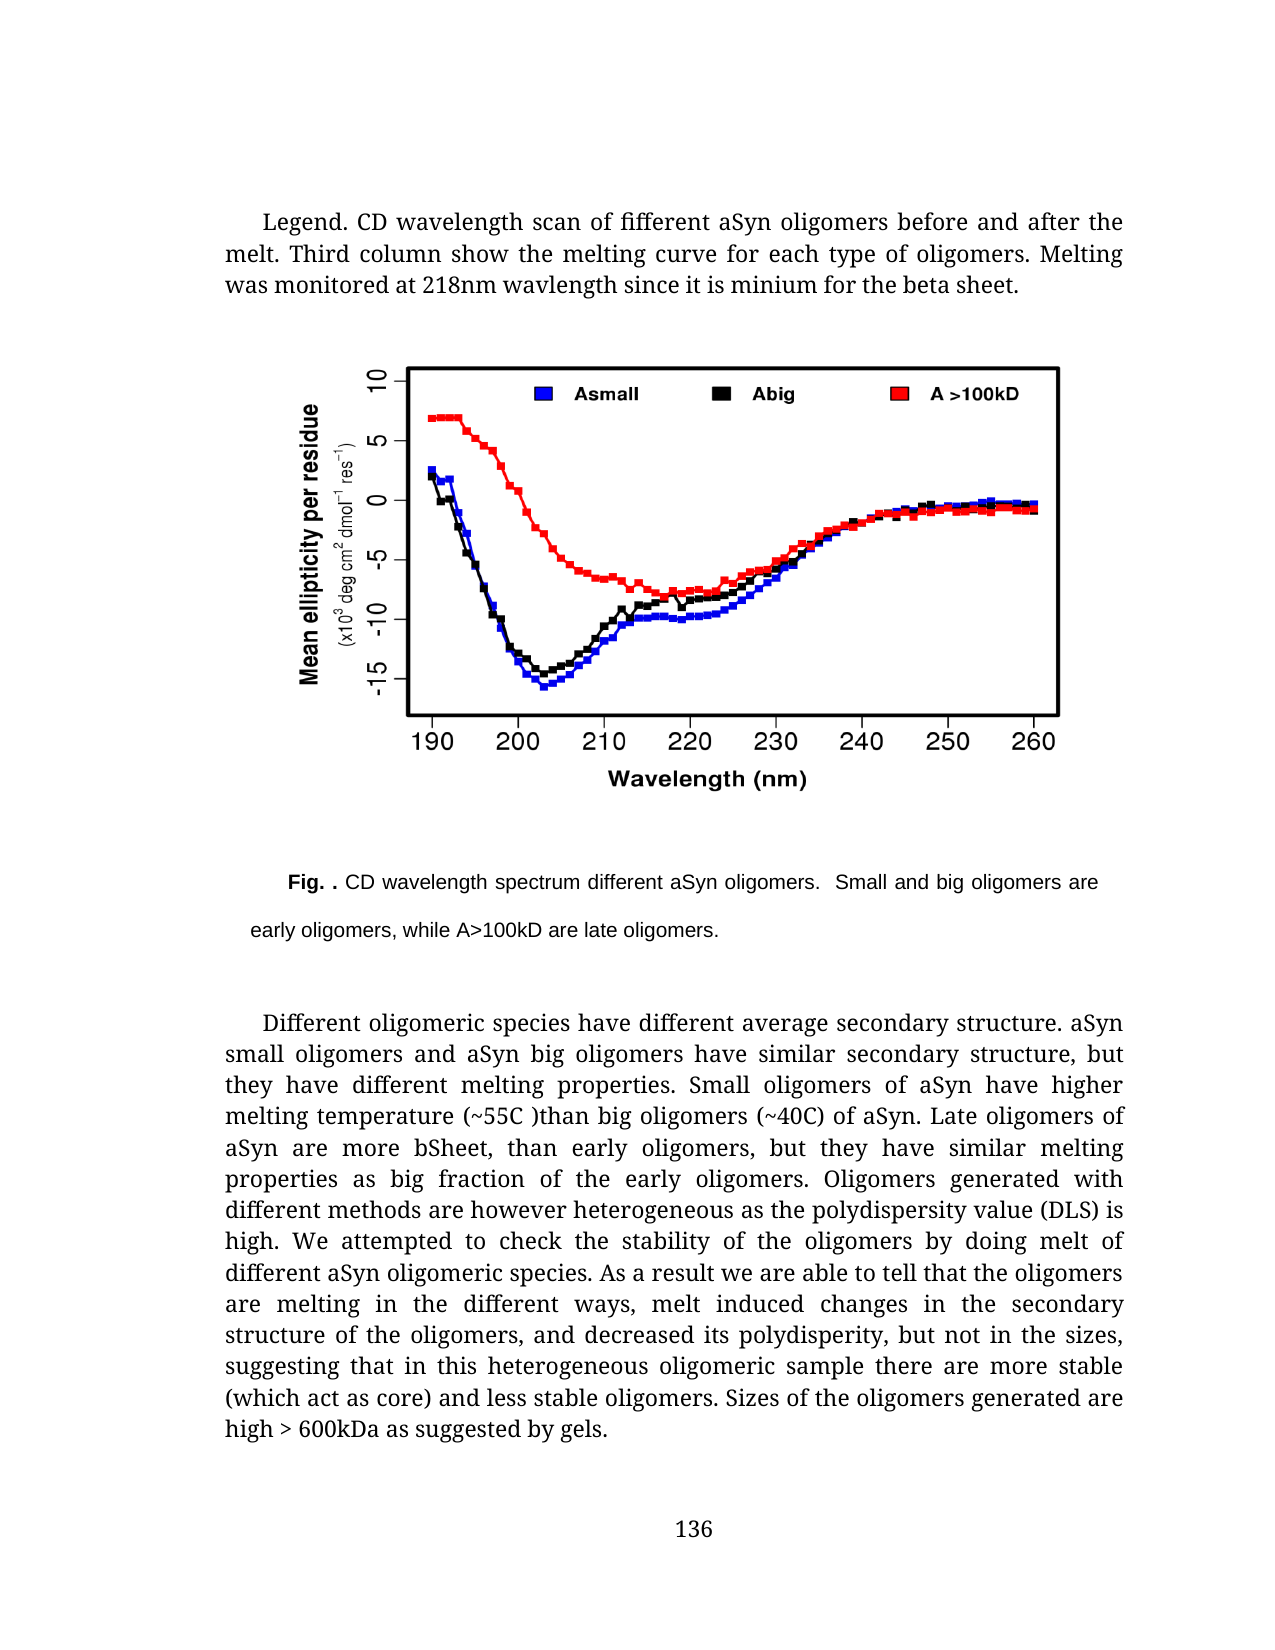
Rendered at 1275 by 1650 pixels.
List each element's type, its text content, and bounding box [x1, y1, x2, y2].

text Different oligomeric species have different average secondary structure. aSyn small oligomers and aSyn big oligomers have similar secondary structure, but they have different melting properties. Small oligomers of aSyn have higher melting temperature (~55C )than big oligomers (~40C) of aSyn. Late oligomers of aSyn are more bSheet, than early oligomers, but they have similar melting properties as big fraction of the early oligomers. Oligomers generated with different methods are however heterogeneous as the polydispersity value (DLS) is high. We attempted to check the stability of the oligomers by doing melt of different aSyn oligomeric species. As a result we are able to tell that the oligomers are melting in the different ways, melt induced changes in the secondary structure of the oligomers, and decreased its polydisperity, but not in the sizes, suggesting that in this heterogeneous oligomeric sample there are more stable (which act as core) and less stable oligomers. Sizes of the oligomers generated are high > 600kDa as suggested by gels. [225, 894, 1125, 1444]
text Legend. CD wavelength scan of fifferent aSyn oligomers before and after the melt. Third column show the melting curve for each type of oligomers. Melting was monitored at 218nm wavlength since it is minium for the beta sheet. [225, 206, 1125, 300]
picture [262, 325, 1088, 813]
